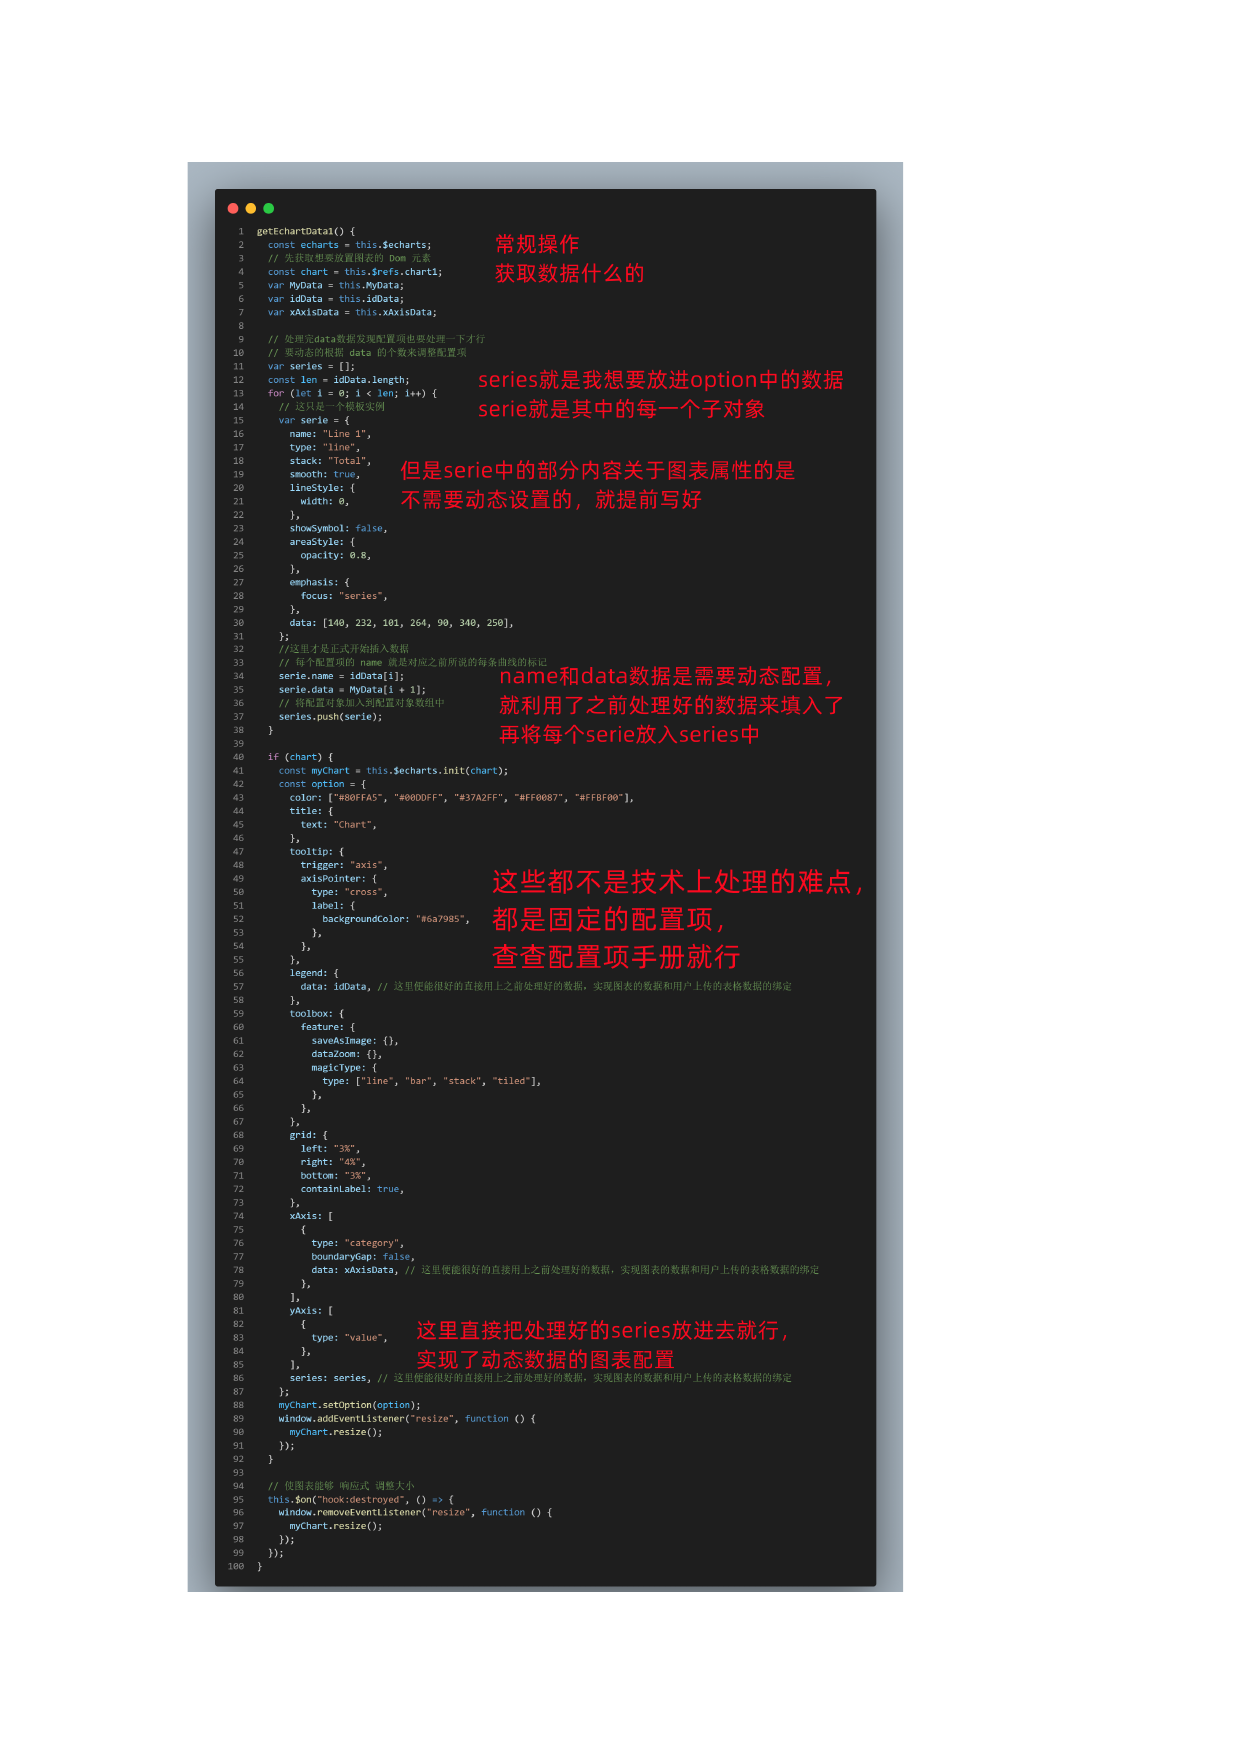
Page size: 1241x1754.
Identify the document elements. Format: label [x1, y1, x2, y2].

picture [187, 162, 904, 1592]
